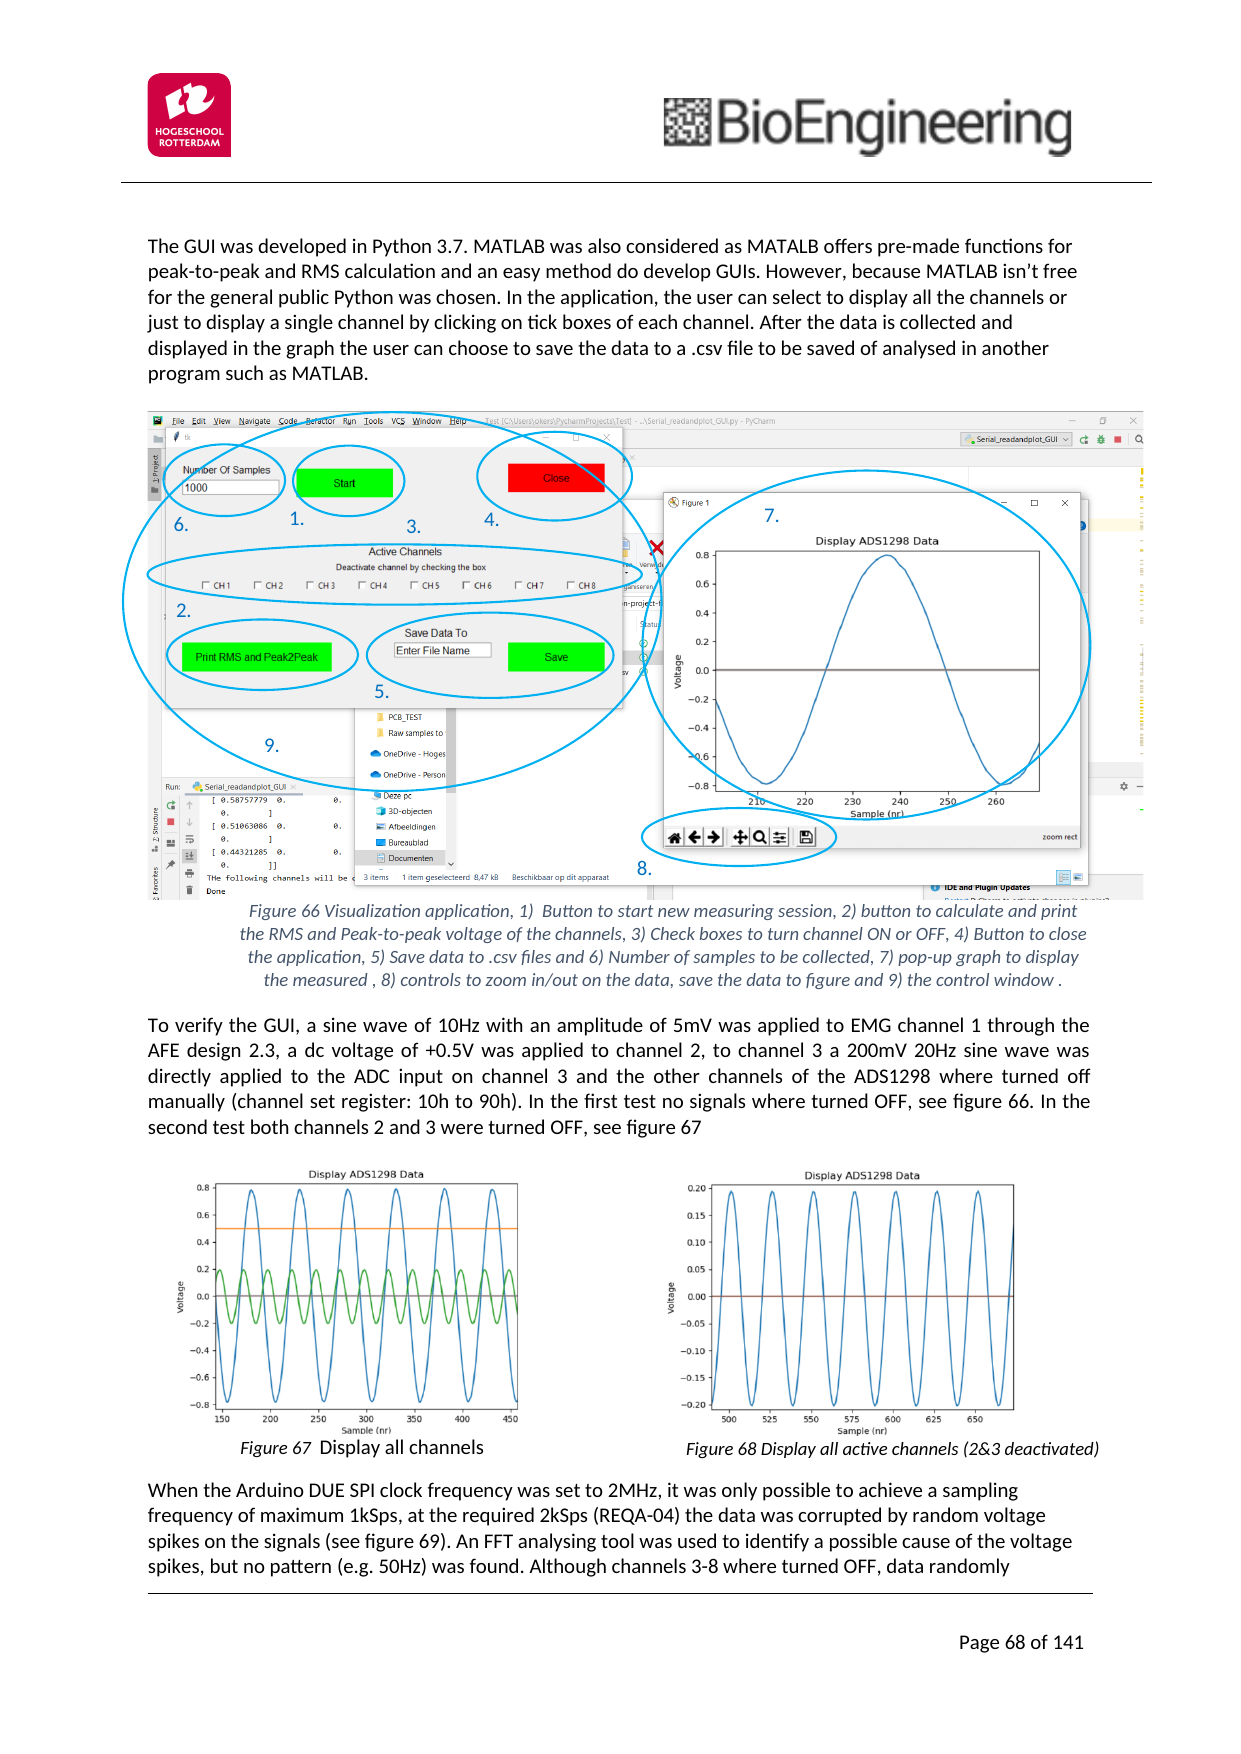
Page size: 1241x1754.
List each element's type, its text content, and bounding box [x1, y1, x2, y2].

picture [644, 810, 834, 864]
picture [644, 585, 660, 661]
picture [170, 1164, 554, 1434]
picture [150, 546, 640, 603]
picture [172, 448, 283, 514]
table_header Figure 67 Display all channels [148, 1165, 576, 1477]
picture [147, 411, 363, 519]
picture [147, 414, 657, 789]
text The GUI was developed in Python 3.7. MATLAB was also considered as MATALB offers pre-made functions for peak-to-peak and RMS calculation and an easy method do develop GUIs. However, because MATLAB isn’t free for the general public Python was chosen. In the application, the user can select to display all the channels or just to display a single channel by clicking on tick boxes of each channel. After the data is collected and displayed in the graph the user can choose to save the data to a .csv file to be saved of analysed in another program such as MATLAB. [148, 233, 1093, 386]
picture [147, 411, 1144, 900]
picture [647, 472, 1088, 818]
text Figure 66 Visualization application, 1) Button to start new measuring session, 2) button to calculate and print the RMS and Peak-to-peak voltage of the channels, 3) Check boxes to turn channel ON or OFF, 4) Button to close the application, 5) Save data to .csv files and 6) Number of samples to be collected, 7) pop-up graph to display the measured , 8) controls to zoom in/out on the data, save the data to figure and 9) the control window . [236, 900, 1093, 991]
picture [530, 434, 630, 497]
picture [663, 98, 1072, 157]
picture [147, 73, 231, 157]
picture [165, 446, 232, 492]
table_header Figure 68 Display all active channels (2&3 deactivated) [576, 1165, 1136, 1477]
picture [479, 438, 616, 519]
picture [664, 1164, 1049, 1437]
text To verify the GUI, a sine wave of 10Hz with an amplitude of 5mV was applied to EMG channel 1 through the AFE design 2.3, a dc voltage of +0.5V was applied to channel 2, to channel 3 a 200mV 20Hz sine wave was directly applied to the ADC input on channel 3 and the other channels of the ADS1298 where turned off manually (channel set register: 10h to 90h). In the first test no signals where turned OFF, see figure 66. In the second test both channels 2 and 3 were turned OFF, see figure 67 [148, 1012, 1093, 1139]
